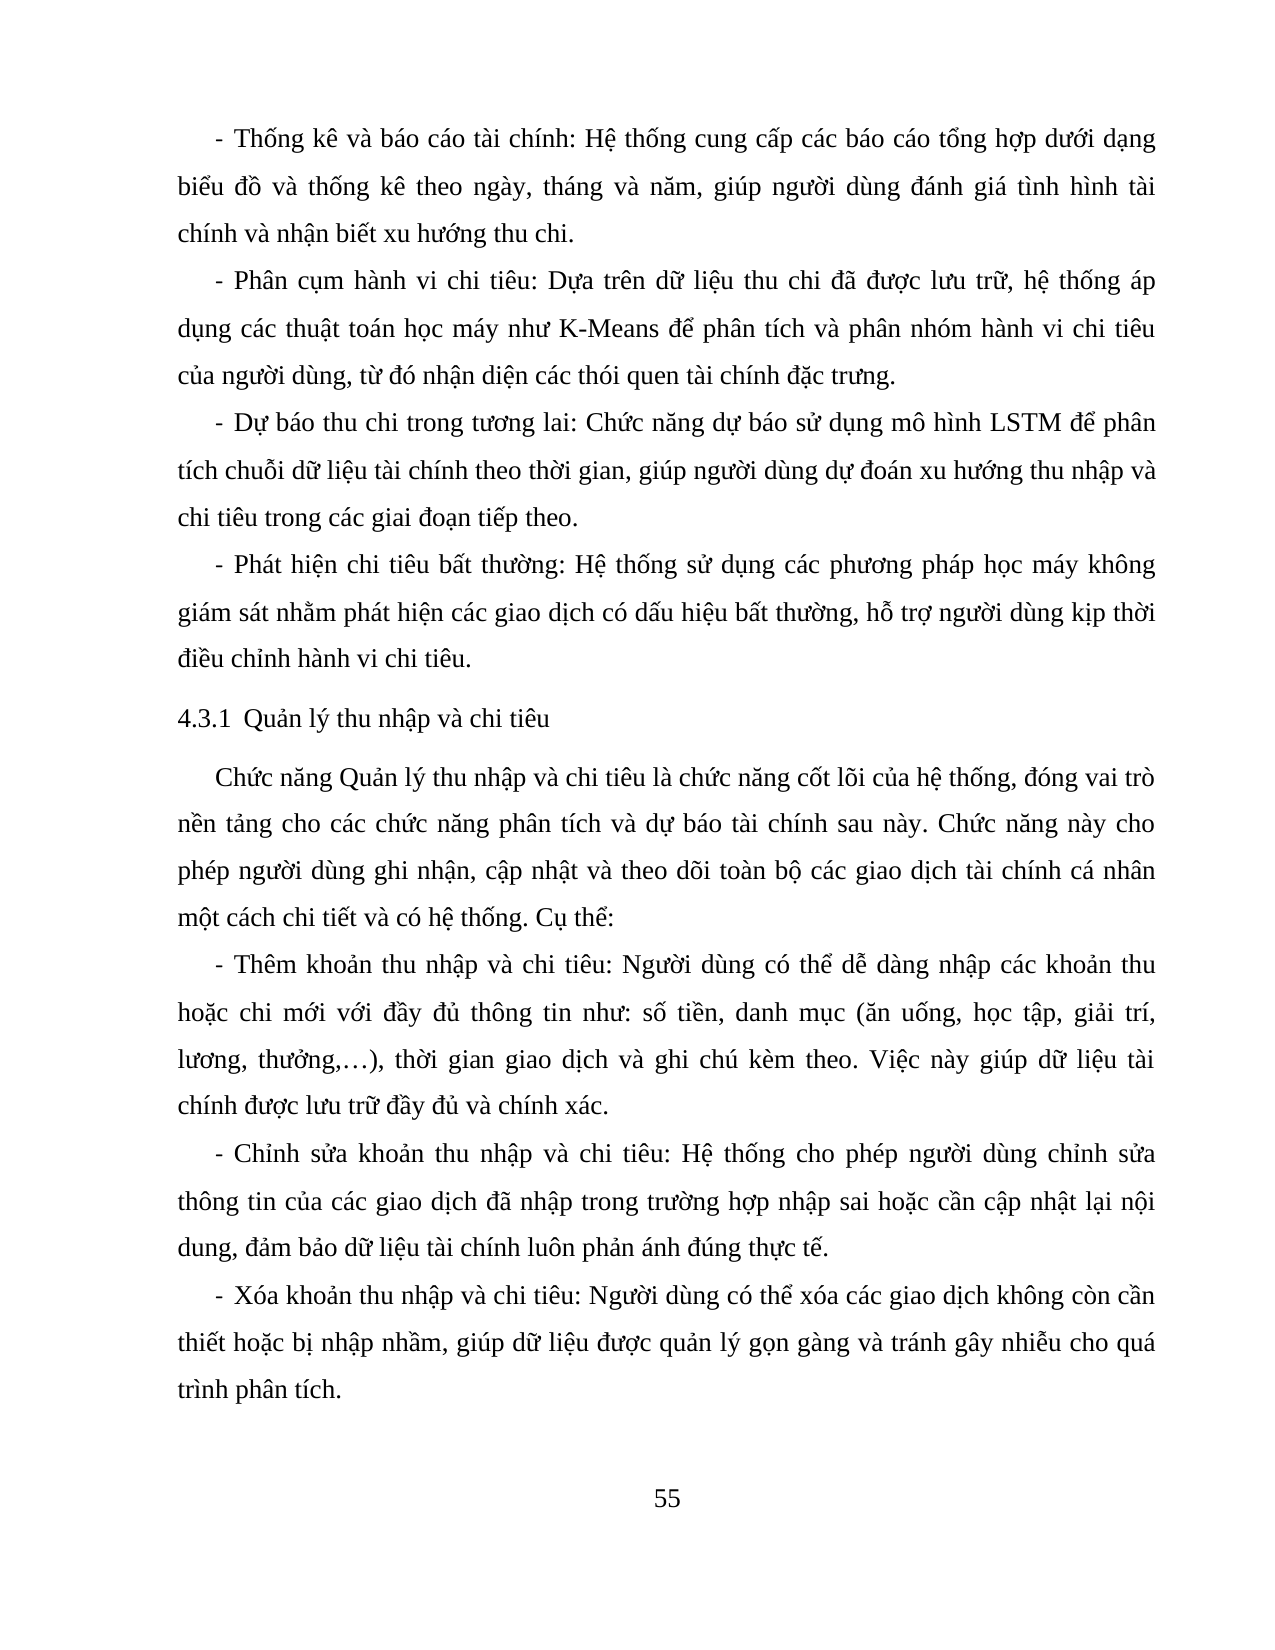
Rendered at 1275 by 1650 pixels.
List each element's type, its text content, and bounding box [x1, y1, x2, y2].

subtitle Quản lý thu nhập và chi tiêu [177, 702, 1157, 733]
text Chỉnh sửa khoản thu nhập và chi tiêu: Hệ thống cho phép người dùng chỉnh sửa thông tin của các giao dịch đã nhập trong trường hợp nhập sai hoặc cần cập nhật lại nội dung, đảm bảo dữ liệu tài chính luôn phản ánh đúng thực tế. [177, 1136, 1157, 1262]
text Thống kê và báo cáo tài chính: Hệ thống cung cấp các báo cáo tổng hợp dưới dạng biểu đồ và thống kê theo ngày, tháng và năm, giúp người dùng đánh giá tình hình tài chính và nhận biết xu hướng thu chi. [177, 122, 1157, 248]
text Chức năng Quản lý thu nhập và chi tiêu là chức năng cốt lõi của hệ thống, đóng vai trò nền tảng cho các chức năng phân tích và dự báo tài chính sau này. Chức năng này cho phép người dùng ghi nhận, cập nhật và theo dõi toàn bộ các giao dịch tài chính cá nhân một cách chi tiết và có hệ thống. Cụ thể: [177, 761, 1157, 932]
text Xóa khoản thu nhập và chi tiêu: Người dùng có thể xóa các giao dịch không còn cần thiết hoặc bị nhập nhầm, giúp dữ liệu được quản lý gọn gàng và tránh gây nhiễu cho quá trình phân tích. [177, 1278, 1157, 1404]
text Dự báo thu chi trong tương lai: Chức năng dự báo sử dụng mô hình LSTM để phân tích chuỗi dữ liệu tài chính theo thời gian, giúp người dùng dự đoán xu hướng thu nhập và chi tiêu trong các giai đoạn tiếp theo. [177, 405, 1157, 532]
text Thêm khoản thu nhập và chi tiêu: Người dùng có thể dễ dàng nhập các khoản thu hoặc chi mới với đầy đủ thông tin như: số tiền, danh mục (ăn uống, học tập, giải trí, lương, thưởng,…), thời gian giao dịch và ghi chú kèm theo. Việc này giúp dữ liệu tài chính được lưu trữ đầy đủ và chính xác. [177, 947, 1157, 1121]
text Phát hiện chi tiêu bất thường: Hệ thống sử dụng các phương pháp học máy không giám sát nhằm phát hiện các giao dịch có dấu hiệu bất thường, hỗ trợ người dùng kịp thời điều chỉnh hành vi chi tiêu. [177, 547, 1157, 674]
text Phân cụm hành vi chi tiêu: Dựa trên dữ liệu thu chi đã được lưu trữ, hệ thống áp dụng các thuật toán học máy như K-Means để phân tích và phân nhóm hành vi chi tiêu của người dùng, từ đó nhận diện các thói quen tài chính đặc trưng. [177, 263, 1157, 390]
